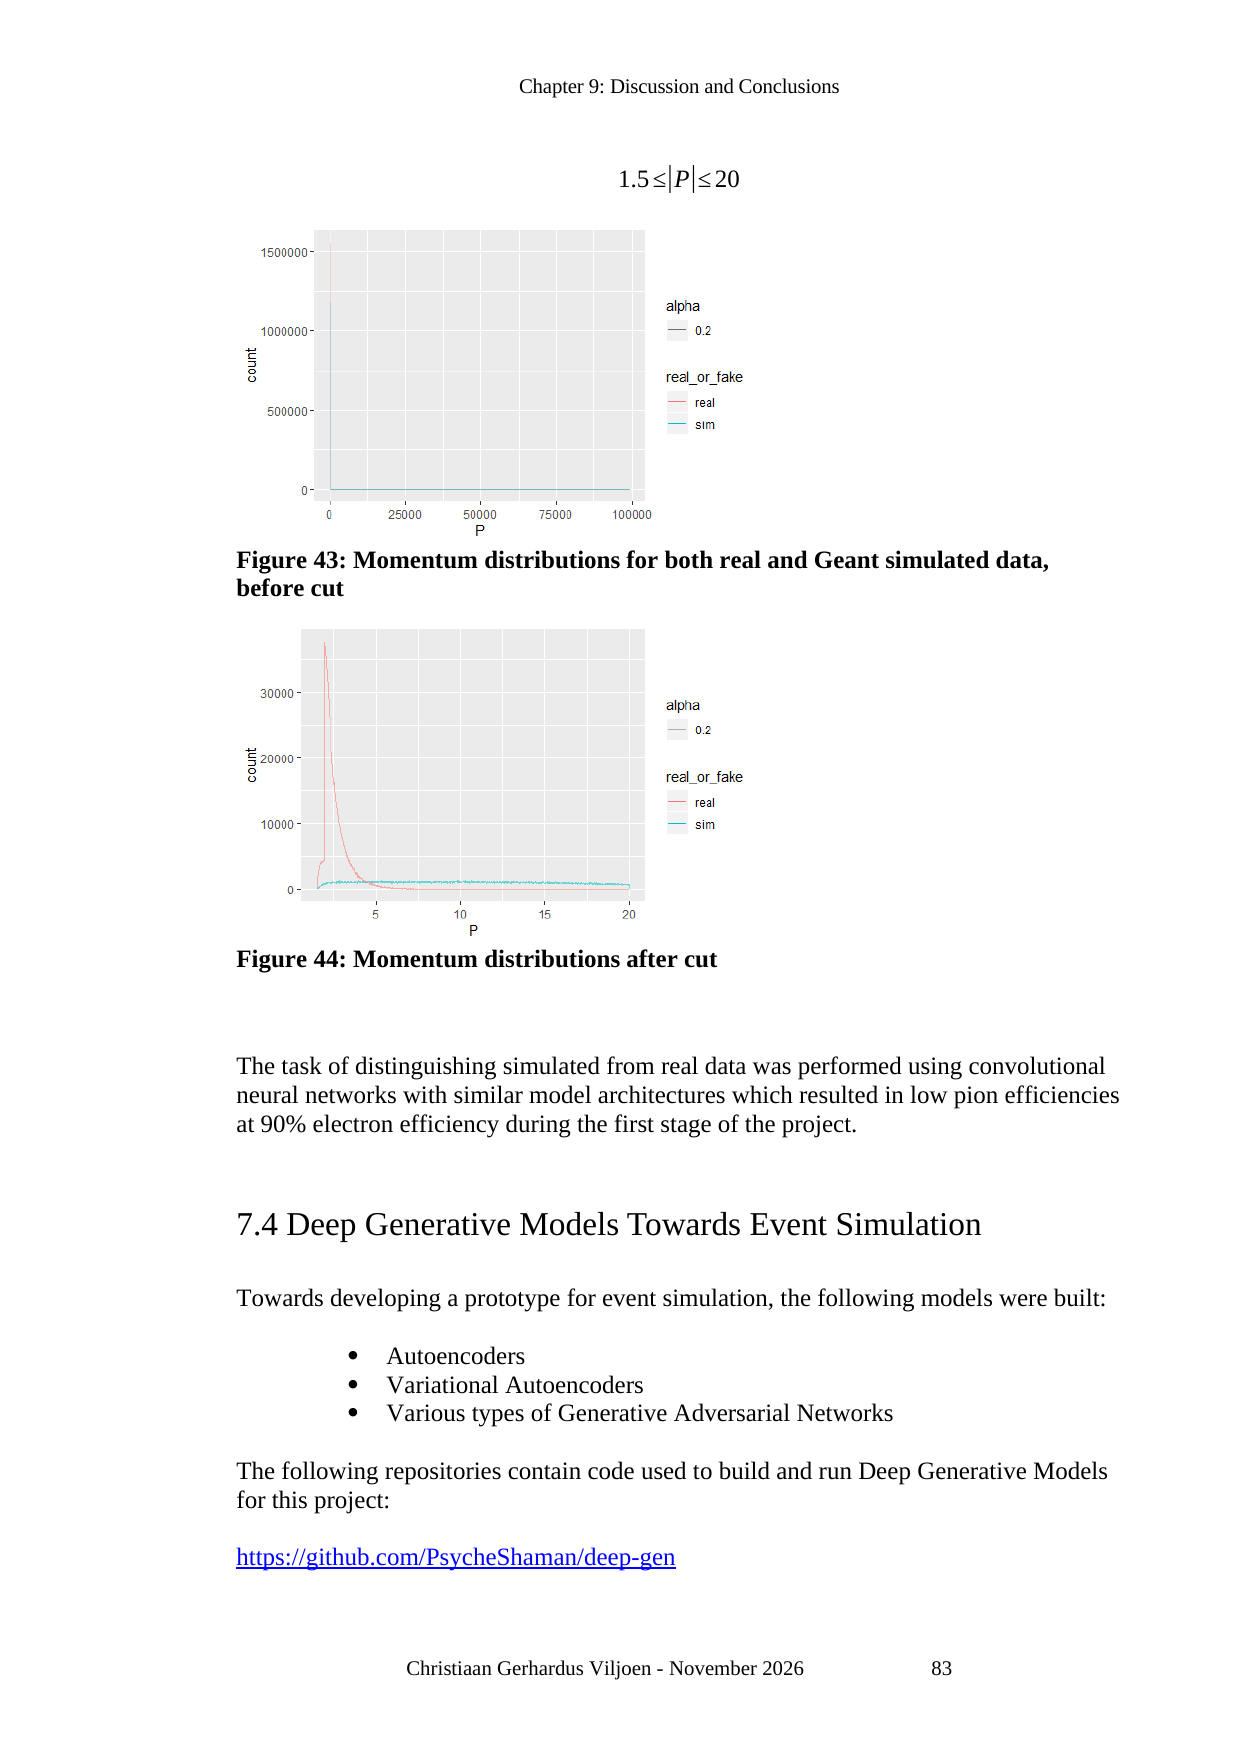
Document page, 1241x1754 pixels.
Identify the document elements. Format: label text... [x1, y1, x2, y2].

text The task of distinguishing simulated from real data was performed using convolutional neural networks with similar model architectures which resulted in low pion efficiencies at 90% electron efficiency during the first stage of the project. [236, 1051, 1122, 1138]
list Various types of Generative Adversarial Networks [349, 1398, 1122, 1427]
picture [236, 223, 757, 545]
subtitle Deep Generative Models Towards Event Simulation [236, 1204, 1122, 1242]
text The following repositories contain code used to build and run Deep Generative Models for this project: [236, 1456, 1122, 1513]
text https://github.com/PsycheShaman/deep-gen [236, 1542, 1122, 1571]
text Towards developing a prototype for event simulation, the following models were built: [236, 1283, 1122, 1312]
list Variational Autoencoders [349, 1370, 1122, 1398]
list Autoencoders [349, 1341, 1122, 1370]
text Figure 43: Momentum distributions for both real and Geant simulated data, before cut [236, 545, 1122, 602]
text Figure 44: Momentum distributions after cut [236, 944, 1122, 973]
picture [236, 623, 757, 945]
